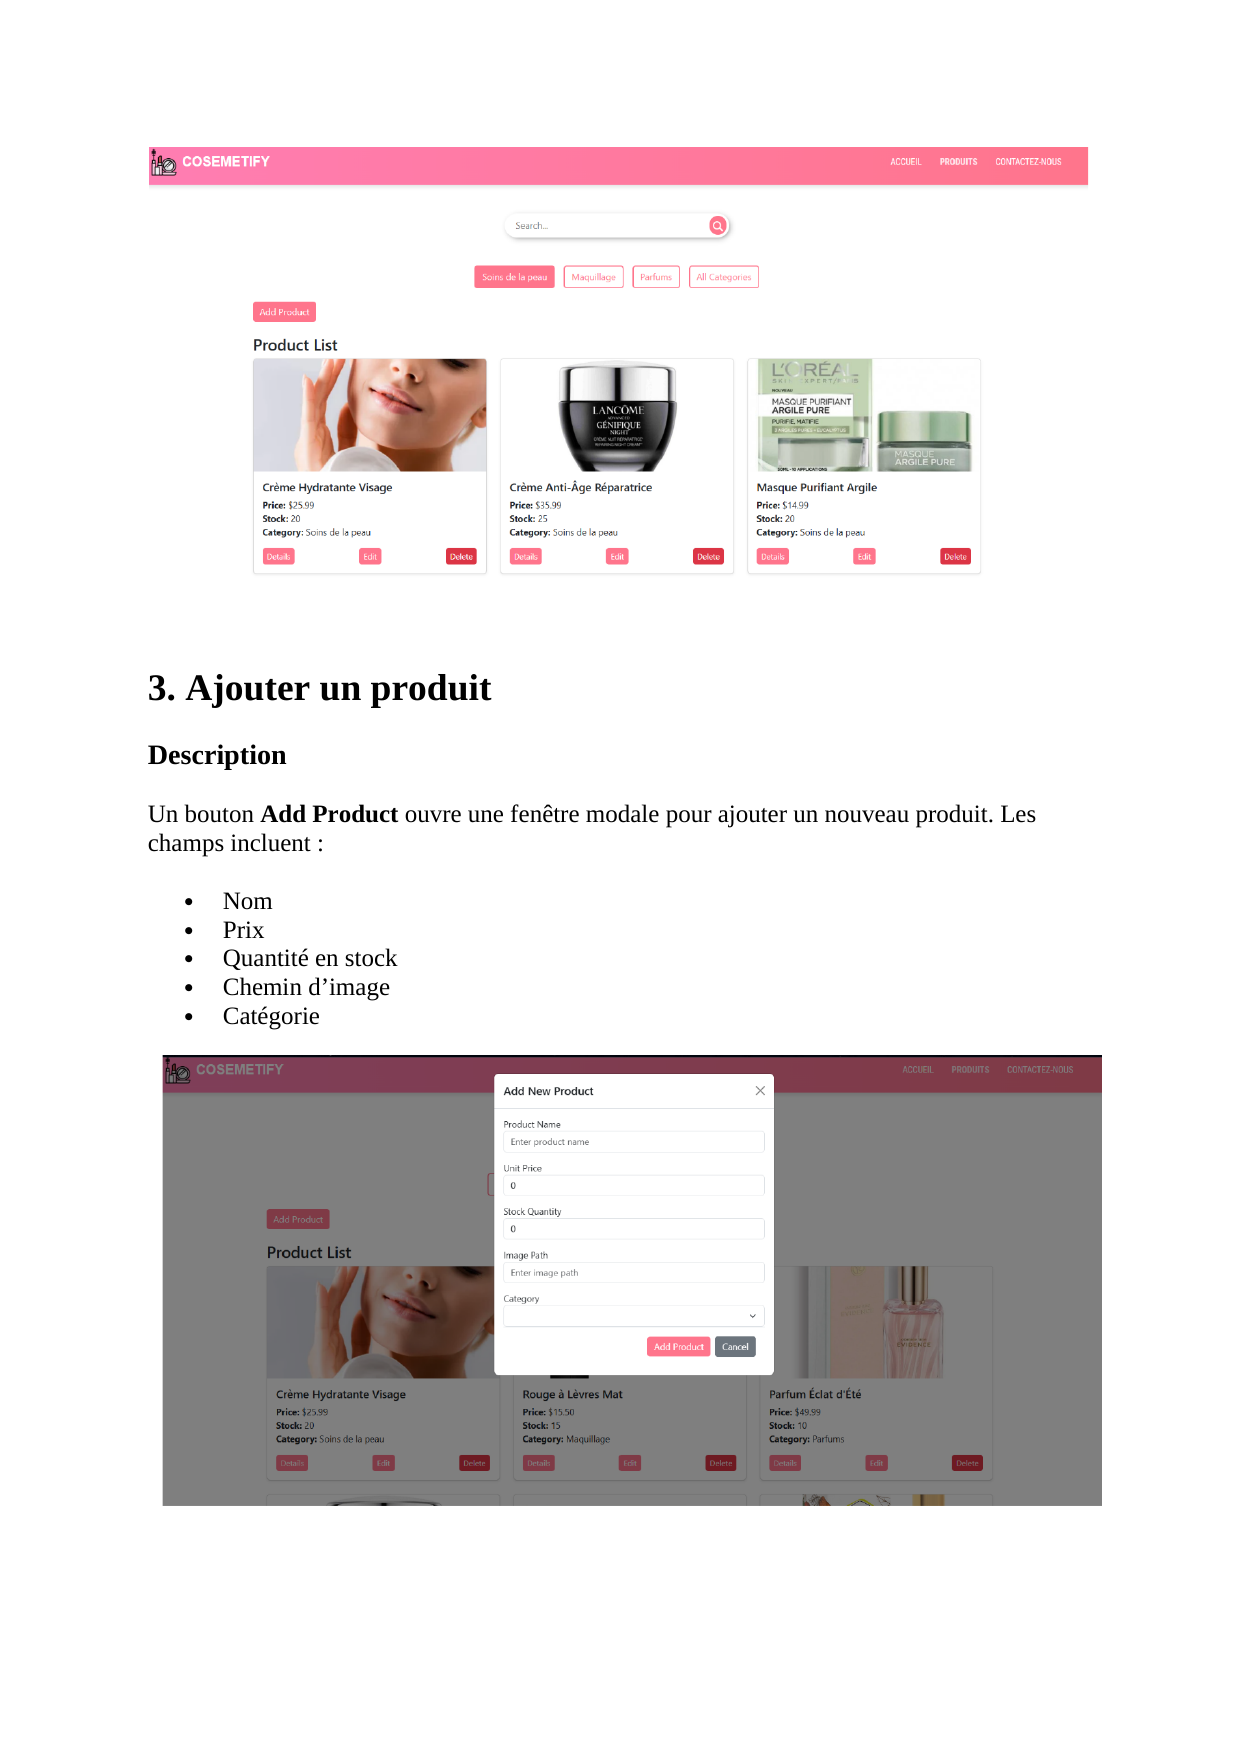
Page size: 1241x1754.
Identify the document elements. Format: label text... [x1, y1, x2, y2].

list Prix [185, 915, 1093, 943]
list Chemin d’image [185, 972, 1093, 1001]
text Description [148, 738, 1093, 770]
text Un bouton Add Product ouvre une fenêtre modale pour ajouter un nouveau produit. Les champs incluent : [148, 799, 1093, 857]
list Catégorie [185, 1001, 1093, 1030]
list Quantité en stock [185, 943, 1093, 972]
picture [147, 147, 1088, 595]
picture [161, 1055, 1101, 1506]
list Nom [185, 886, 1093, 915]
text 3. Ajouter un produit [148, 666, 1093, 709]
